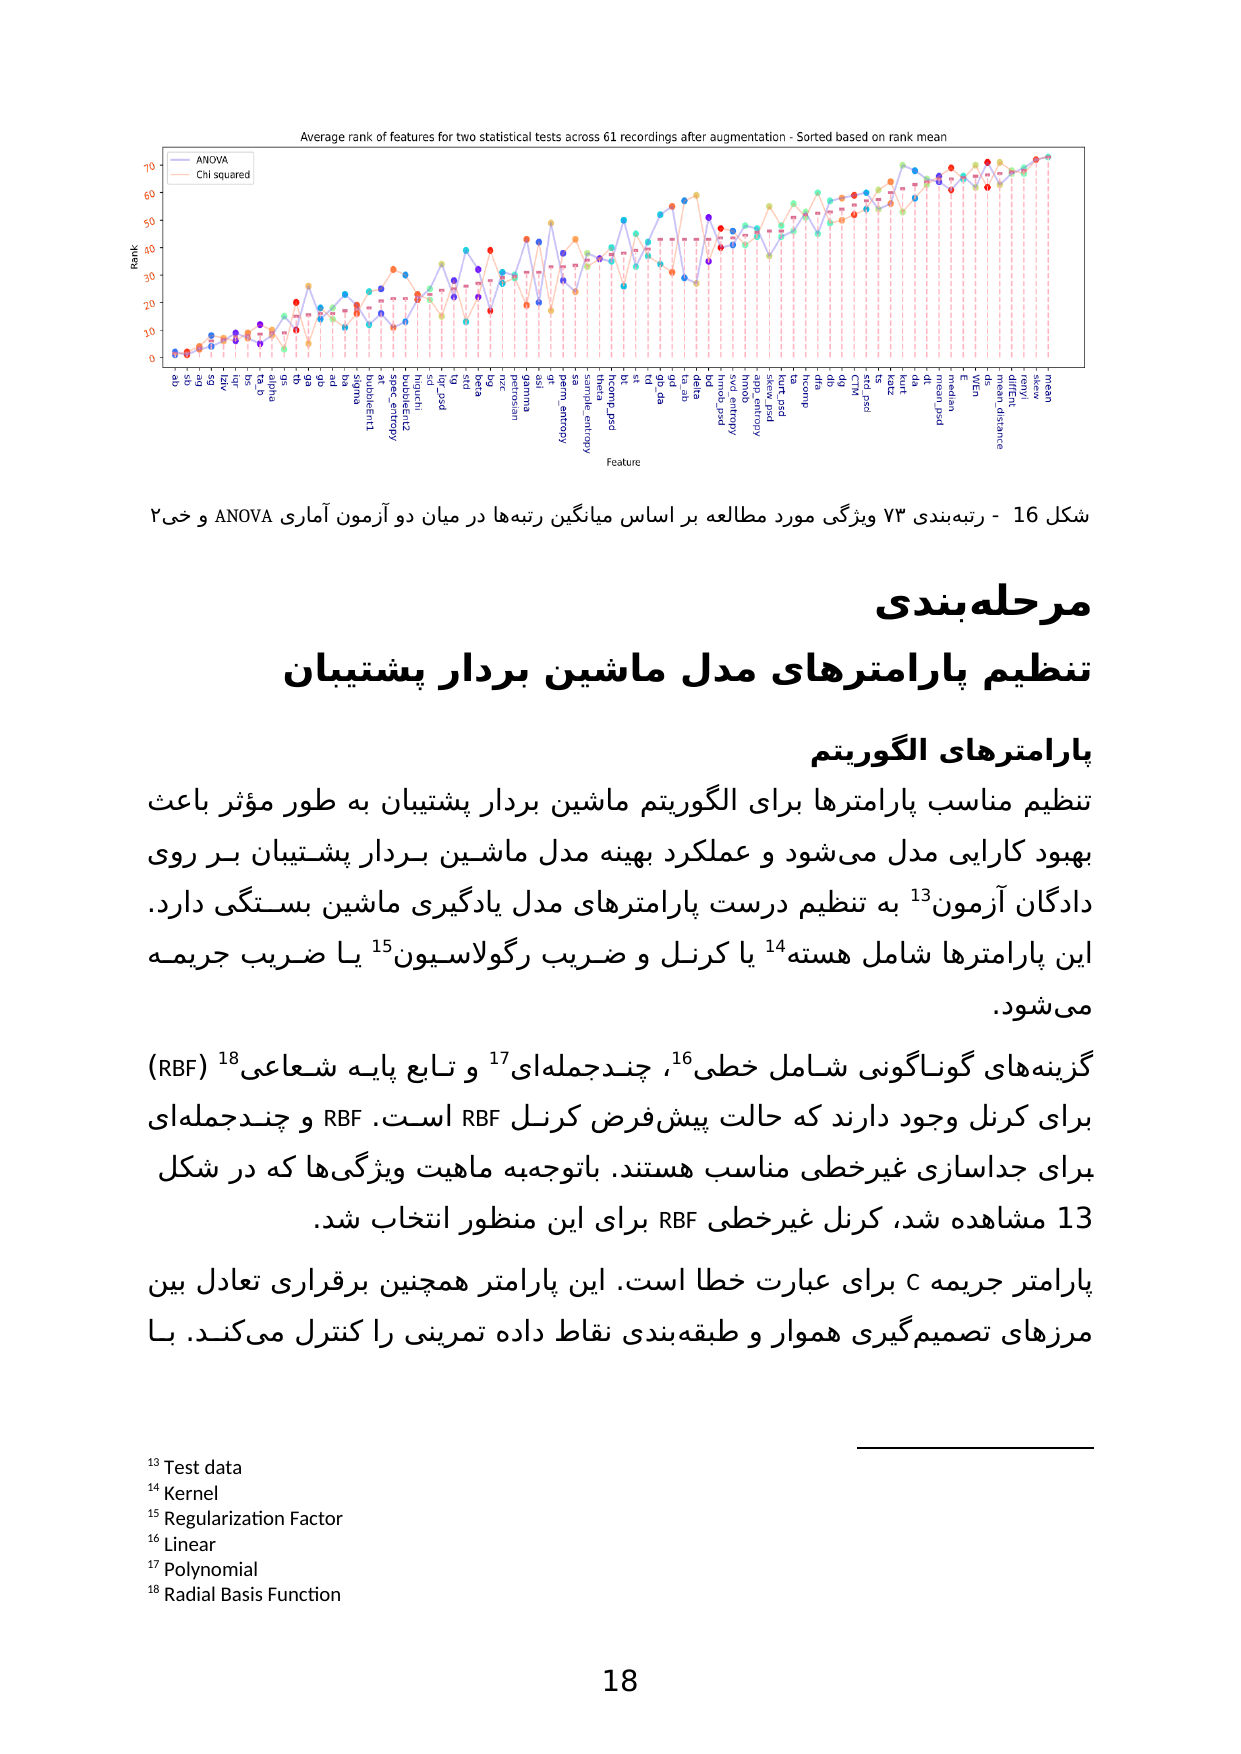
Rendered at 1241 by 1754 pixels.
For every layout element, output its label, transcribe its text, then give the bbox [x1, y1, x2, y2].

subtitle تنظیم پارامترهای مدل ماشین بردار پشتیبان [147, 647, 1093, 690]
text گزینه‌های گوناگونی شامل خطی، چندجمله‌ای و تابع پایه شعاعی (RBF) برای کرنل وجود دارند که حالت پیش‌فرض کرنل RBF است. RBF و چندجمله‌ای برای جداسازی غیرخطی مناسب هستند. باتوجه‌به ماهیت ویژگی‌ها که در شکل 13 مشاهده شد، کرنل غیرخطی RBF برای این منظور انتخاب شد. [147, 1049, 1093, 1236]
picture [120, 120, 1094, 478]
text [147, 1263, 1093, 1348]
text تنظیم مناسب پارامترها برای الگوریتم ماشین بردار پشتیبان به طور مؤثر باعث بهبود کارایی مدل می‌شود و عملکرد بهینه مدل ماشین بردار پشتیبان بر روی دادگان آزمون به تنظیم درست پارامترهای مدل یادگیری ماشین بستگی دارد. این پارامترها شامل هسته یا کرنل و ضریب رگولاسیون یا ضریب جریمه می‌شود. [147, 784, 1093, 1021]
subtitle مرحله‌بندی [147, 577, 1093, 626]
text شکل 16 - رتبه‌بندی ۷۳ ویژگی مورد مطالعه بر اساس میانگین رتبه‌ها در میان دو آزمون آماری ‌ANOVA و خی۲ [147, 503, 1093, 527]
subtitle پارامترهای الگوریتم [147, 733, 1093, 767]
